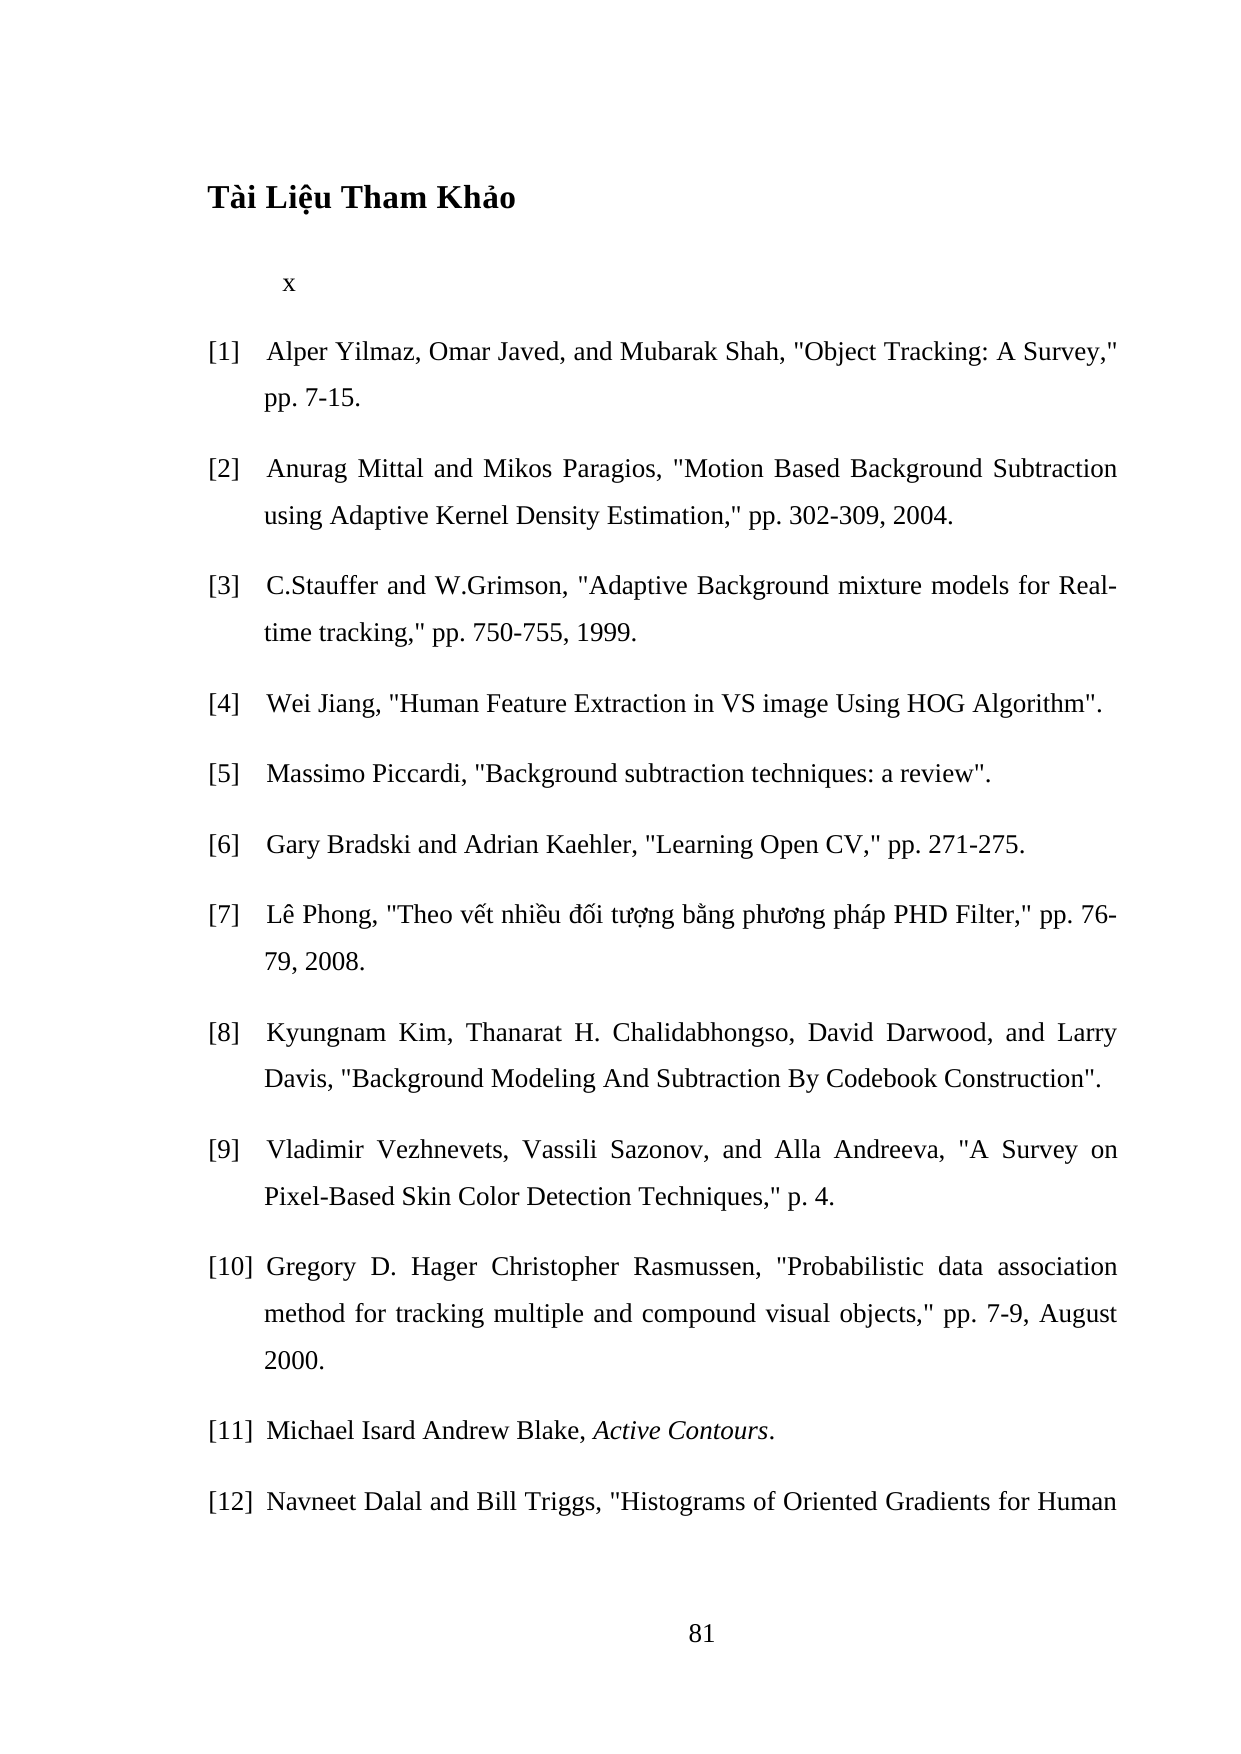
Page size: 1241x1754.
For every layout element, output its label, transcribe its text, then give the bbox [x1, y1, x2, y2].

table_cell Gregory D. Hager Christopher Rasmussen, "Probabilistic data association method for tracking multiple and compound visual objects," pp. 7-9, August 2000. [267, 1249, 1120, 1413]
table_cell Kyungnam Kim, Thanarat H. Chalidabhongso, David Darwood, and Larry Davis, "Background Modeling And Subtraction By Codebook Construction". [267, 1014, 1120, 1132]
table_cell [9] [205, 1132, 267, 1249]
table_cell [4] [205, 685, 267, 756]
table_header [1] [205, 333, 267, 451]
text x [207, 266, 1122, 297]
table_cell [3] [205, 568, 267, 685]
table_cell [267, 1484, 1120, 1518]
table_cell Michael Isard Andrew Blake, Active Contours. [267, 1413, 1120, 1483]
table_cell [8] [205, 1014, 267, 1132]
text Tài Liệu Tham Khảo [207, 177, 1122, 215]
table_cell [2] [205, 451, 267, 568]
table_header Alper Yilmaz, Omar Javed, and Mubarak Shah, "Object Tracking: A Survey," pp. 7-15. [267, 333, 1120, 451]
table_cell Gary Bradski and Adrian Kaehler, "Learning Open CV," pp. 271-275. [267, 826, 1120, 897]
table_cell Wei Jiang, "Human Feature Extraction in VS image Using HOG Algorithm". [267, 685, 1120, 756]
table_cell Lê Phong, "Theo vết nhiều đối tượng bằng phương pháp PHD Filter," pp. 76-79, 2008. [267, 897, 1120, 1014]
table_cell [6] [205, 826, 267, 897]
table_cell Vladimir Vezhnevets, Vassili Sazonov, and Alla Andreeva, "A Survey on Pixel-Based Skin Color Detection Techniques," p. 4. [267, 1132, 1120, 1249]
table_cell [5] [205, 756, 267, 826]
table_cell Massimo Piccardi, "Background subtraction techniques: a review". [267, 756, 1120, 826]
table_cell [7] [205, 897, 267, 1014]
table_cell [10] [205, 1249, 267, 1413]
table_cell [12] [205, 1484, 267, 1518]
table_cell Anurag Mittal and Mikos Paragios, "Motion Based Background Subtraction using Adaptive Kernel Density Estimation," pp. 302-309, 2004. [267, 451, 1120, 568]
table_cell C.Stauffer and W.Grimson, "Adaptive Background mixture models for Real-time tracking," pp. 750-755, 1999. [267, 568, 1120, 685]
table_cell [11] [205, 1413, 267, 1483]
